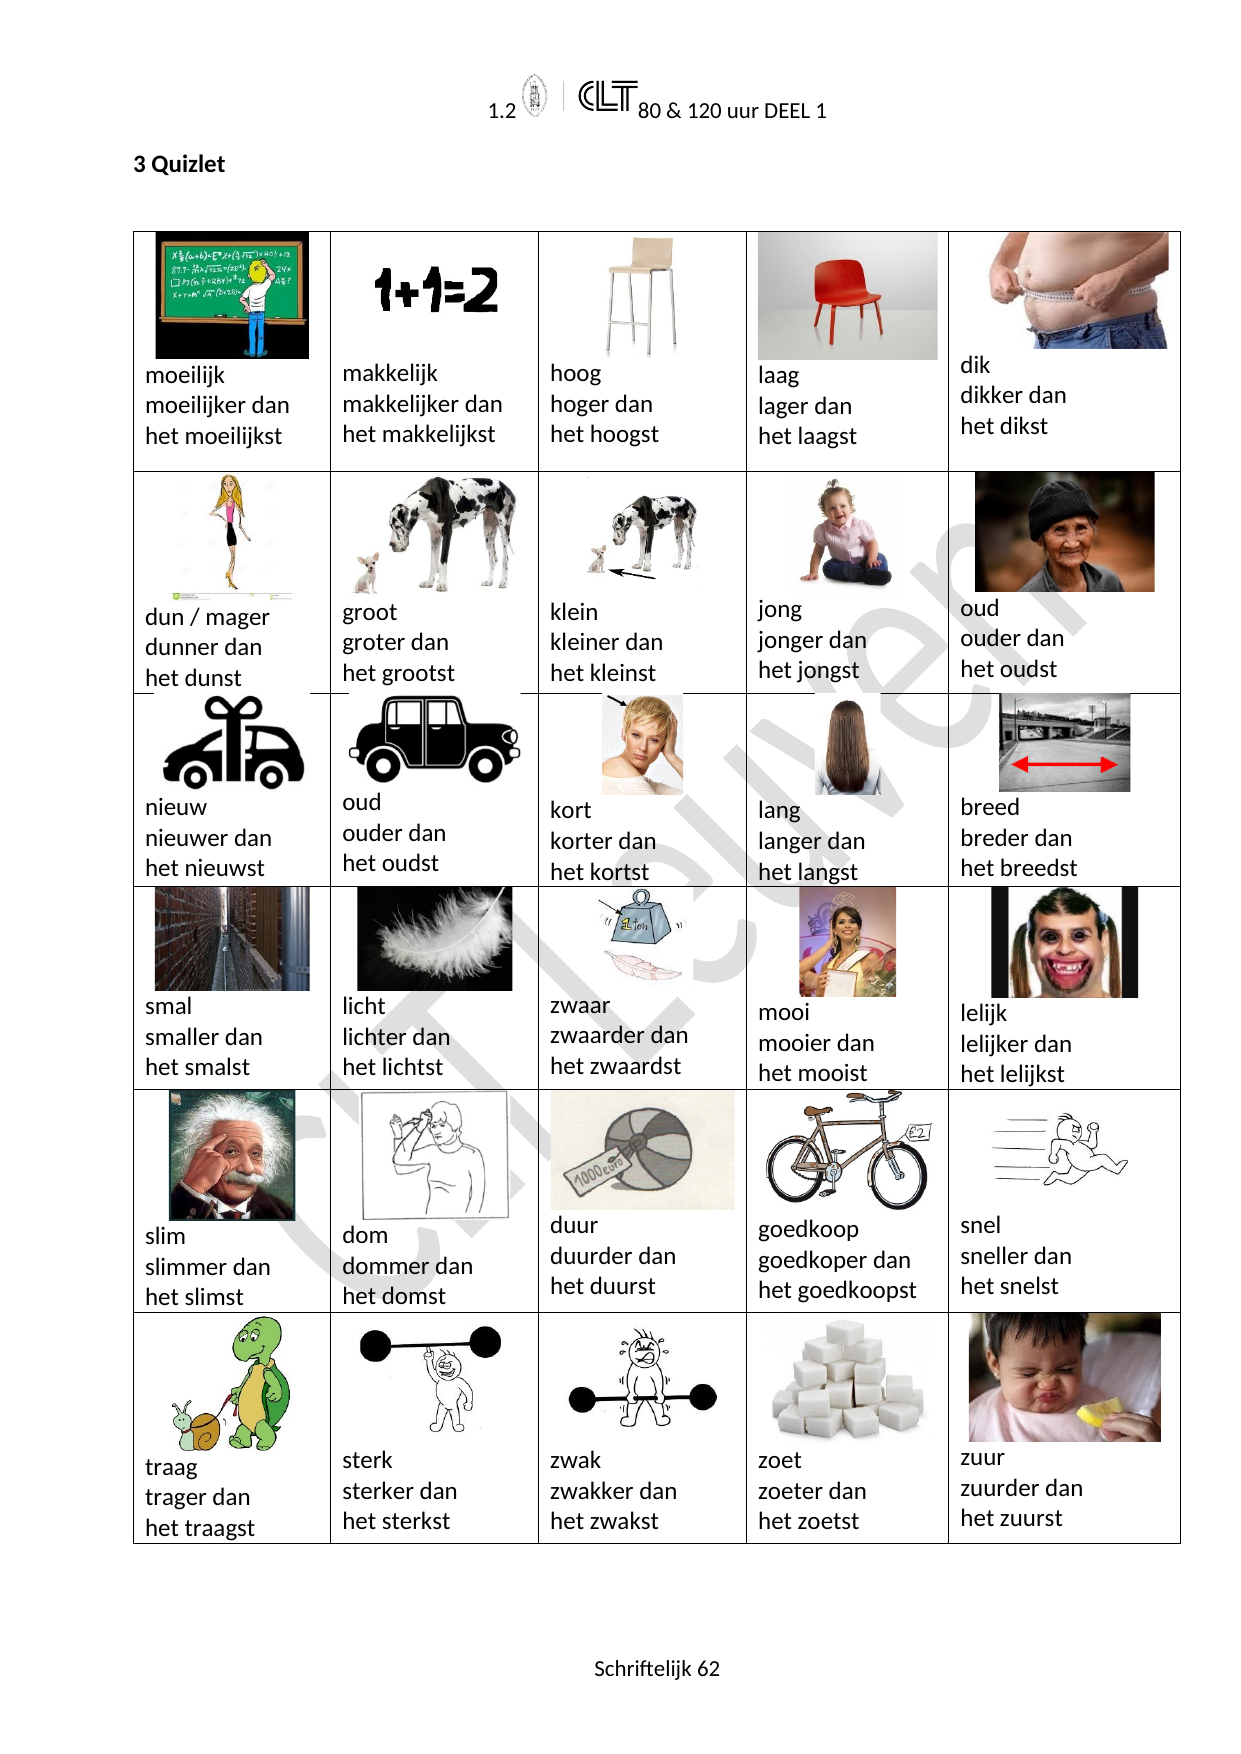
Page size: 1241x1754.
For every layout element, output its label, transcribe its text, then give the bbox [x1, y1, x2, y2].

table_header dik dikker dan het dikst [949, 232, 1180, 471]
picture [172, 472, 293, 601]
table_cell duur duurder dan het duurst [539, 1090, 746, 1312]
picture [154, 693, 311, 792]
picture [980, 1090, 1150, 1210]
table_cell goedkoop goedkoper dan het goedkoopst [747, 1090, 948, 1312]
picture [975, 472, 1155, 592]
picture [155, 232, 309, 359]
table_cell dun / mager dunner dan het dunst [134, 472, 330, 692]
table_cell oud ouder dan het oudst [949, 472, 1180, 692]
picture [172, 1313, 293, 1451]
picture [999, 693, 1131, 792]
picture [602, 693, 684, 795]
table_cell lelijk lelijker dan het lelijkst [949, 887, 1180, 1089]
table_header hoog hoger dan het hoogst [539, 232, 746, 471]
table_cell klein kleiner dan het kleinst [539, 472, 746, 692]
picture [168, 1090, 296, 1221]
picture [814, 693, 881, 795]
table_cell licht lichter dan het lichtst [331, 887, 538, 1089]
table_cell lang langer dan het langst [747, 694, 948, 886]
table_cell groot groter dan het grootst [331, 472, 538, 692]
picture [358, 1090, 511, 1220]
table_header laag lager dan het laagst [747, 232, 948, 471]
table_cell snel sneller dan het snelst [949, 1090, 1180, 1312]
picture [357, 887, 513, 991]
table_cell jong jonger dan het jongst [747, 472, 948, 692]
table_cell zuur zuurder dan het zuurst [949, 1313, 1180, 1543]
picture [960, 232, 1169, 349]
picture [521, 73, 638, 118]
table_cell slim slimmer dan het slimst [134, 1090, 330, 1312]
picture [789, 472, 906, 594]
text 3 Quizlet [133, 148, 1181, 178]
picture [991, 887, 1139, 998]
picture [154, 887, 310, 991]
picture [757, 232, 938, 360]
picture [550, 1313, 736, 1445]
table_header moeilijk moeilijker dan het moeilijkst [134, 232, 330, 471]
picture [550, 1090, 735, 1210]
picture [604, 232, 681, 358]
picture [591, 887, 694, 989]
table_cell zwak zwakker dan het zwakst [539, 1313, 746, 1543]
table_cell oud ouder dan het oudst [331, 694, 538, 886]
picture [342, 1313, 528, 1445]
table_cell zoet zoeter dan het zoetst [747, 1313, 948, 1543]
picture [351, 472, 519, 596]
table_cell traag trager dan het traagst [134, 1313, 330, 1543]
picture [372, 232, 498, 358]
picture [348, 693, 521, 787]
table_cell kort korter dan het kortst [539, 694, 746, 886]
picture [764, 1313, 932, 1445]
table_cell nieuw nieuwer dan het nieuwst [134, 694, 330, 886]
table_cell sterk sterker dan het sterkst [331, 1313, 538, 1543]
table_cell smal smaller dan het smalst [134, 887, 330, 1089]
table_cell dom dommer dan het domst [331, 1090, 538, 1312]
picture [968, 1313, 1161, 1442]
picture [799, 887, 897, 997]
table_cell breed breder dan het breedst [949, 694, 1180, 886]
table_header makkelijk makkelijker dan het makkelijkst [331, 232, 538, 471]
picture [581, 472, 705, 596]
table_cell zwaar zwaarder dan het zwaardst [539, 887, 746, 1089]
picture [758, 1090, 937, 1214]
table_cell mooi mooier dan het mooist [747, 887, 948, 1089]
